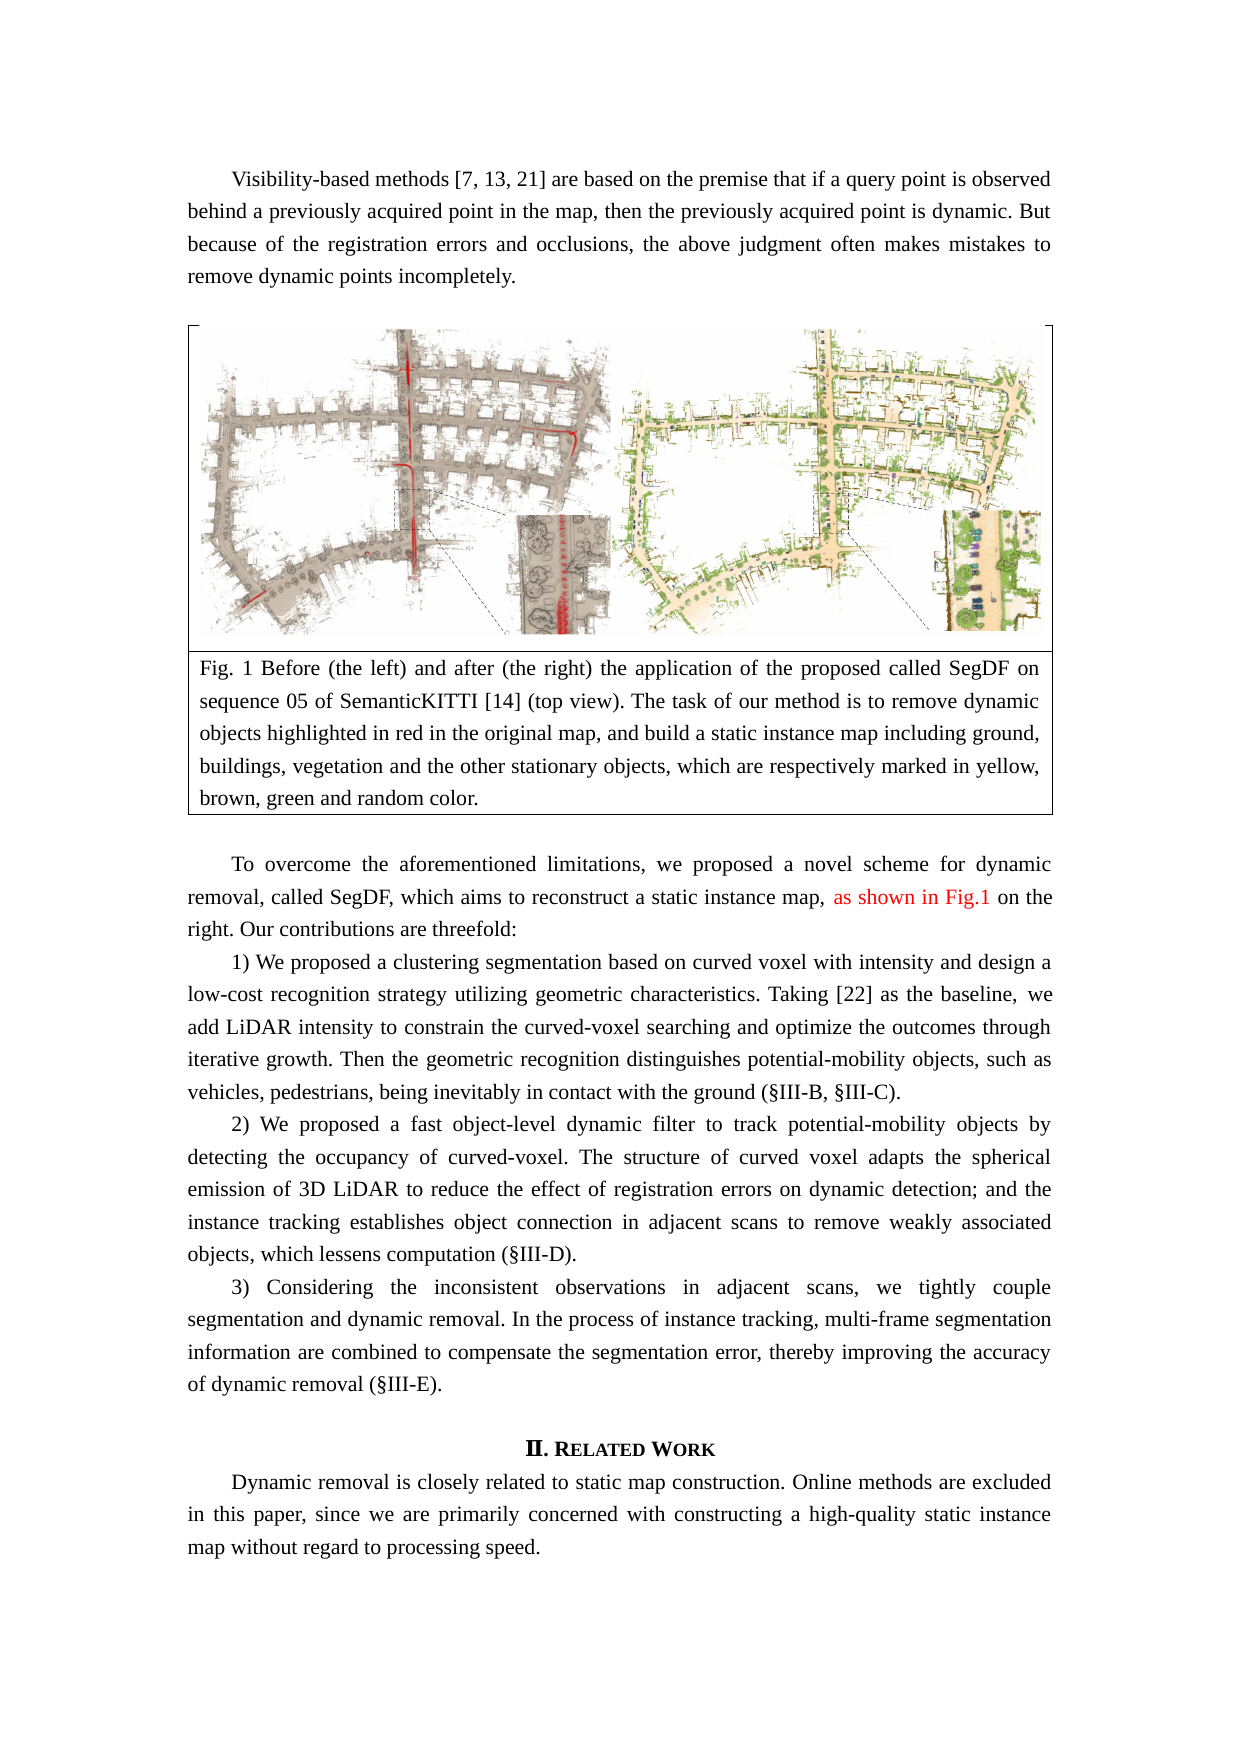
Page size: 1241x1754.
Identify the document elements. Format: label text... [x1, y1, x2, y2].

picture [199, 325, 1045, 637]
text Dynamic removal is closely related to static map construction. Online methods are excluded in this paper, since we are primarily concerned with constructing a high-quality static instance map without regard to processing speed. [187, 1465, 1053, 1563]
table_cell Fig. 1 Before (the left) and after (the right) the application of the proposed called SegDF on sequence 05 of SemanticKITTI [14] (top view). The task of our method is to remove dynamic objects highlighted in red in the original map, and build a static instance map including ground, buildings, vegetation and the other stationary objects, which are respectively marked in yellow, brown, green and random color. [189, 652, 1052, 814]
text 1) We proposed a clustering segmentation based on curved voxel with intensity and design a low-cost recognition strategy utilizing geometric characteristics. Taking [22] as the baseline, we add LiDAR intensity to constrain the curved-voxel searching and optimize the outcomes through iterative growth. Then the geometric recognition distinguishes potential-mobility objects, such as vehicles, pedestrians, being inevitably in contact with the ground (§III-B, §III-C). [187, 945, 1053, 1108]
text 2) We proposed a fast object-level dynamic filter to track potential-mobility objects by detecting the occupancy of curved-voxel. The structure of curved voxel adapts the spherical emission of 3D LiDAR to reduce the effect of registration errors on dynamic detection; and the instance tracking establishes object connection in adjacent scans to remove weakly associated objects, which lessens computation (§III-D). [187, 1108, 1053, 1270]
text To overcome the aforementioned limitations, we proposed a novel scheme for dynamic removal, called SegDF, which aims to reconstruct a static instance map, as shown in Fig.1 on the right. Our contributions are threefold: [187, 848, 1053, 945]
text Visibility-based methods [7, 13, 21] are based on the premise that if a query point is observed behind a previously acquired point in the map, then the previously acquired point is dynamic. But because of the registration errors and occlusions, the above judgment often makes mistakes to remove dynamic points incompletely. [187, 162, 1053, 292]
table_header [189, 326, 1052, 651]
text Ⅱ. RELATED WORK [187, 1433, 1053, 1465]
text 3) Considering the inconsistent observations in adjacent scans, we tightly couple segmentation and dynamic removal. In the process of instance tracking, multi-frame segmentation information are combined to compensate the segmentation error, thereby improving the accuracy of dynamic removal (§III-E). [187, 1270, 1053, 1400]
